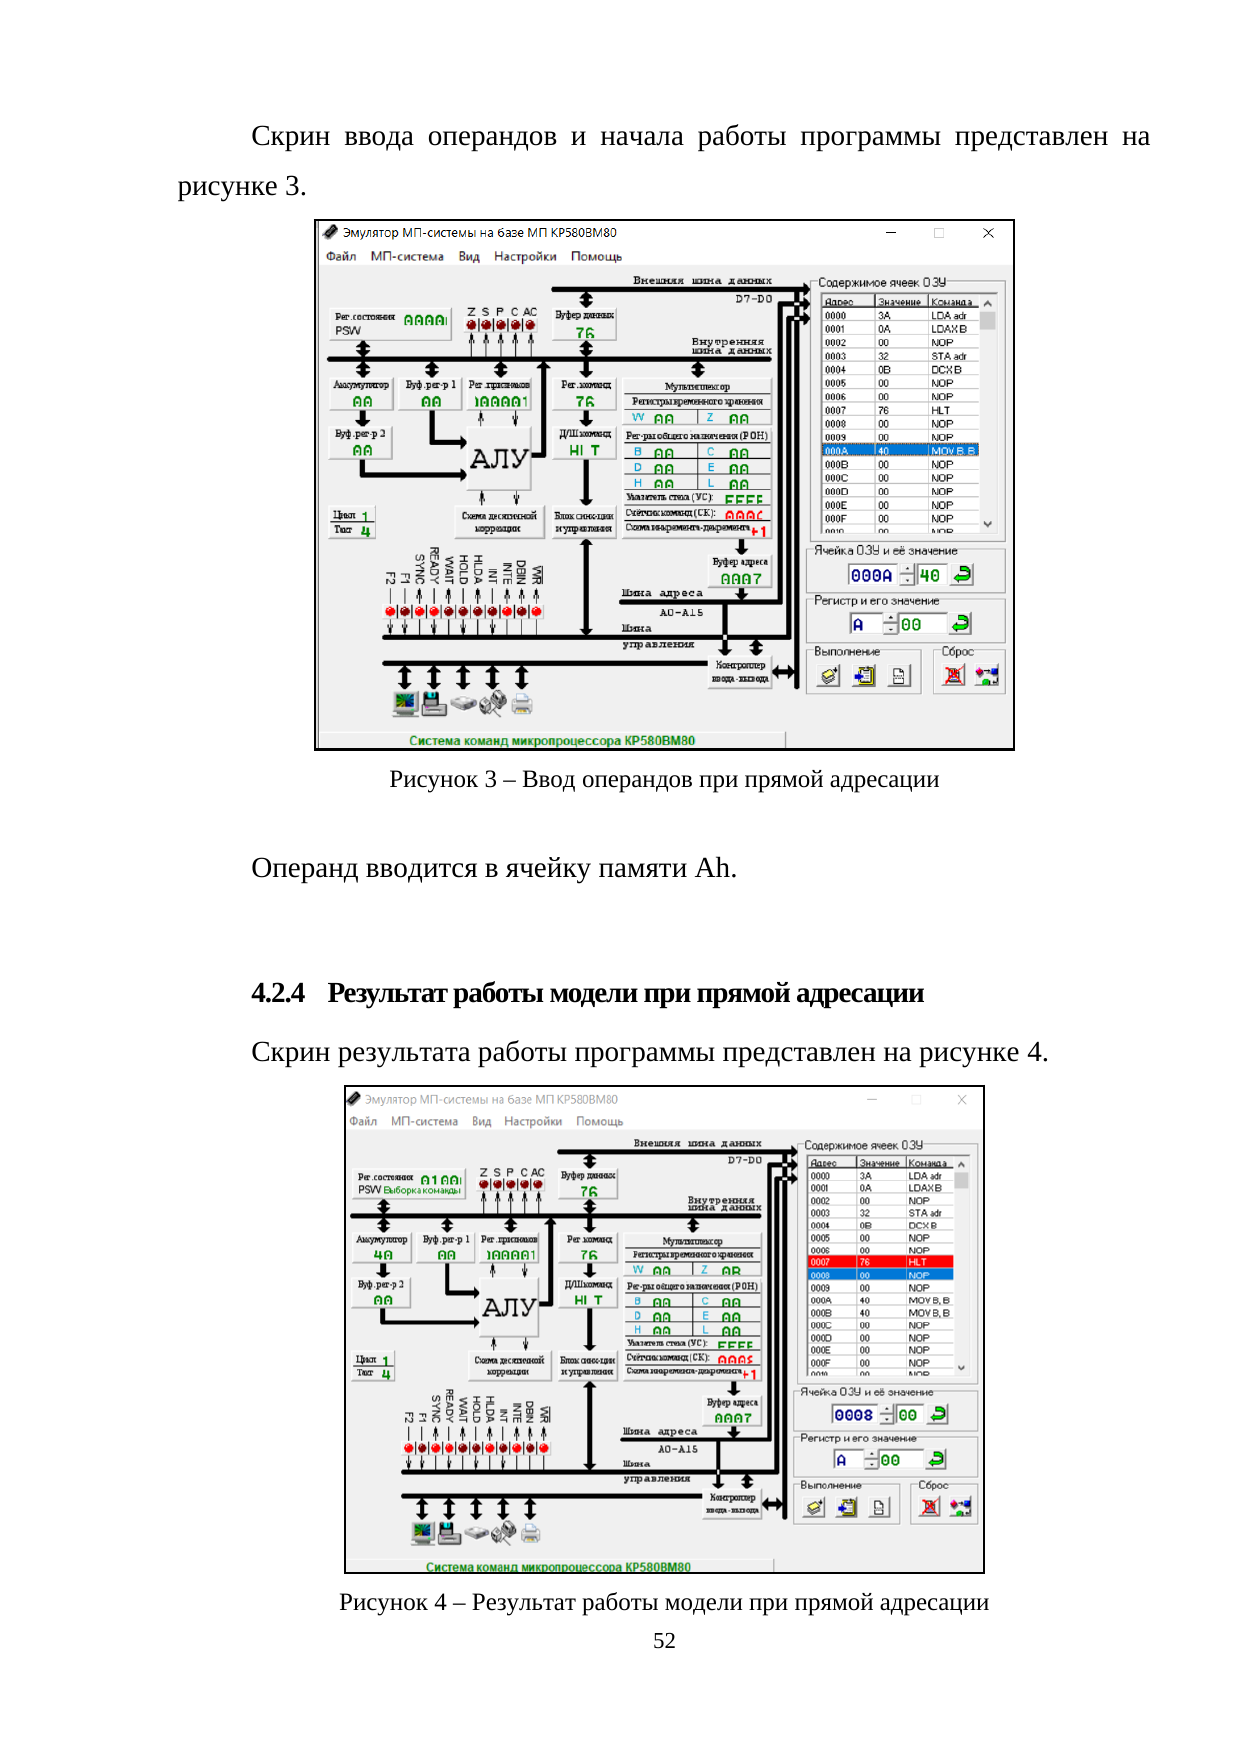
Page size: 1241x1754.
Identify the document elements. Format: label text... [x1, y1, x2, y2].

title 4.2.4 Результат работы модели при прямой адресации [177, 976, 1152, 1009]
text Скрин ввода операндов и начала работы программы представлен на рисунке 3. [177, 118, 1152, 202]
text Операнд вводится в ячейку памяти Ah. [177, 850, 1152, 883]
text Рисунок 4 – Результат работы модели при прямой адресации [177, 1587, 1152, 1616]
picture [316, 221, 1013, 748]
text Скрин результата работы программы представлен на рисунке 4. [177, 1034, 1152, 1068]
text Рисунок 3 – Ввод операндов при прямой адресации [177, 764, 1152, 792]
picture [346, 1087, 983, 1572]
